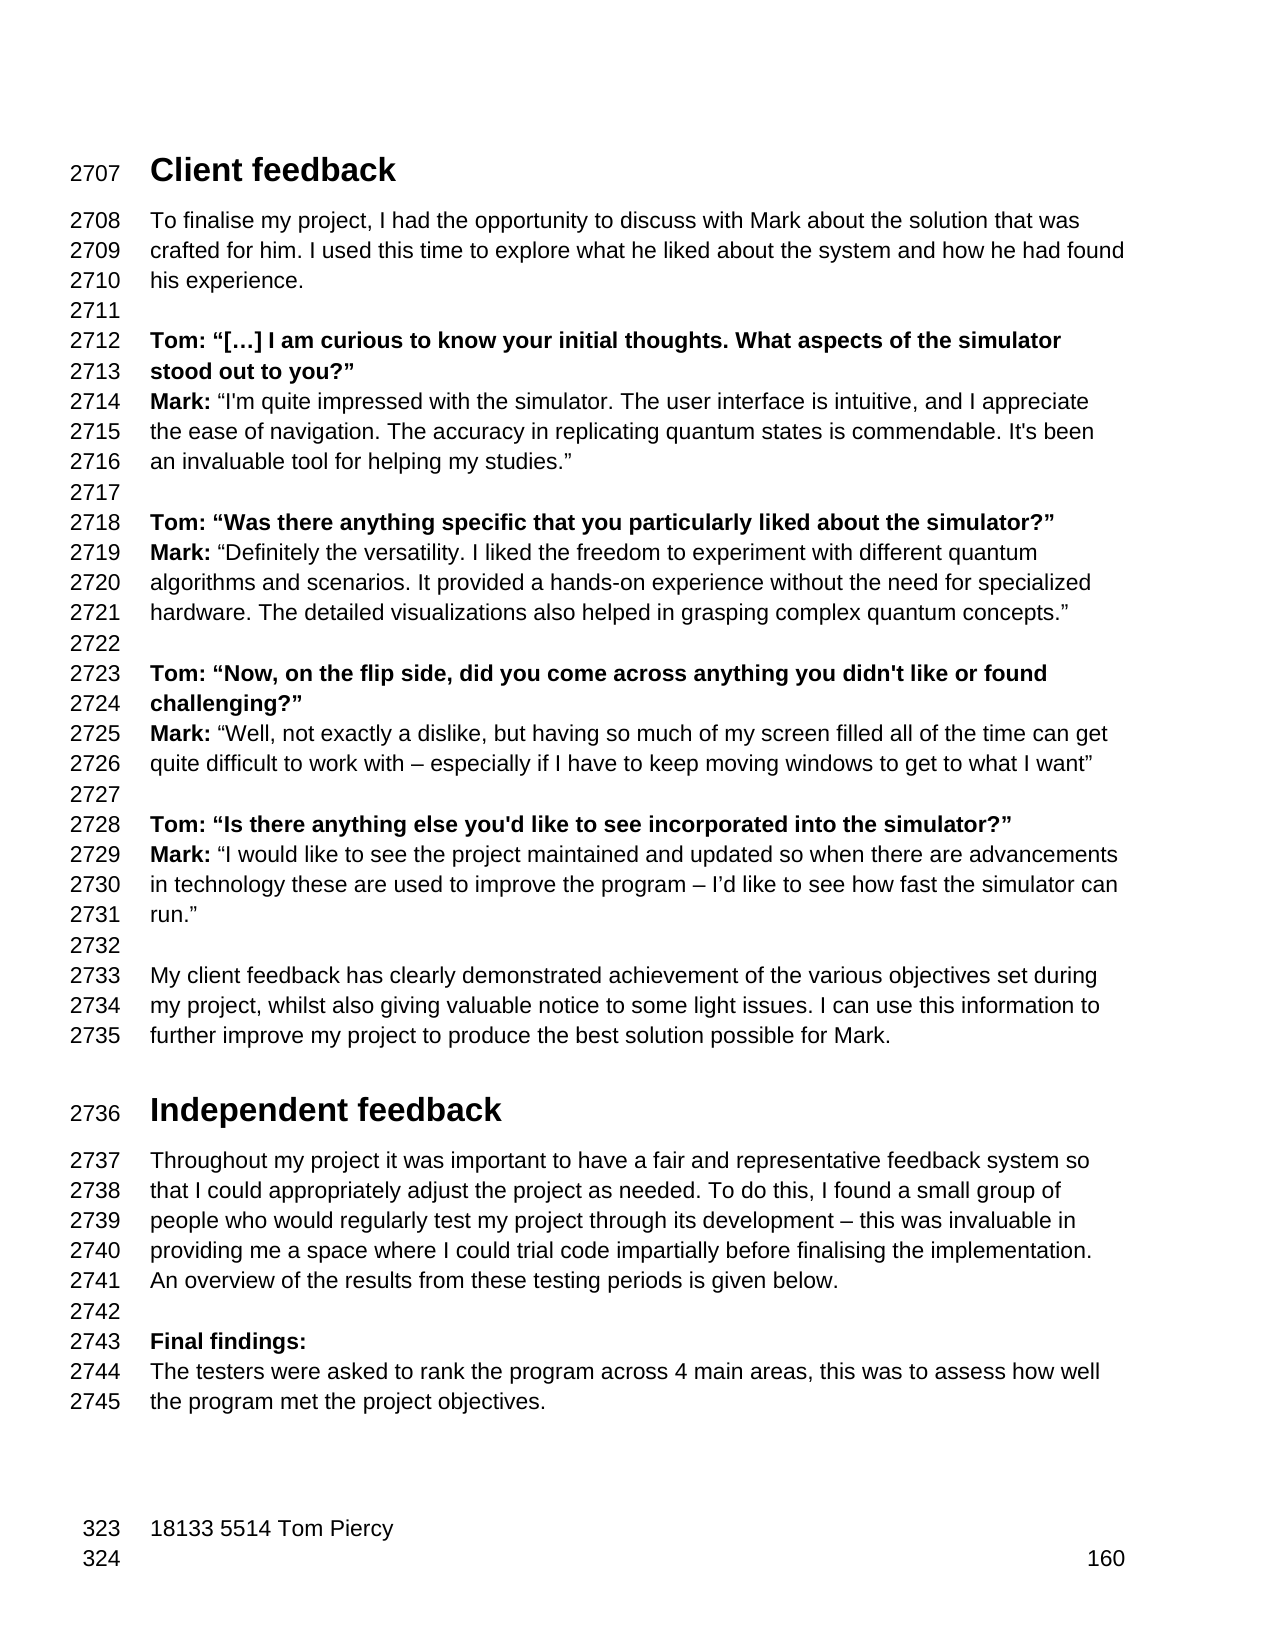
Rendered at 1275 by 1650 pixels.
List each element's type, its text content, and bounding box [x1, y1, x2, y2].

text Tom: “Is there anything else you'd like to see incorporated into the simulator?” [150, 811, 1125, 837]
text Mark: “Definitely the versatility. I liked the freedom to experiment with different quantum algorithms and scenarios. It provided a hands-on experience without the need for specialized hardware. The detailed visualizations also helped in grasping complex quantum concepts.” [150, 539, 1125, 626]
text Tom: “Was there anything specific that you particularly liked about the simulator?” [150, 509, 1125, 535]
text Tom: “Now, on the flip side, did you come across anything you didn't like or found challenging?” [150, 660, 1125, 716]
text Throughout my project it was important to have a fair and representative feedback system so that I could appropriately adjust the project as needed. To do this, I found a small group of people who would regularly test my project through its development – this was invaluable in providing me a space where I could trial code impartially before finalising the implementation. An overview of the results from these testing periods is given below. [150, 1147, 1125, 1294]
subtitle Independent feedback [150, 1090, 1125, 1128]
text Mark: “I'm quite impressed with the simulator. The user interface is intuitive, and I appreciate the ease of navigation. The accuracy in replicating quantum states is commendable. It's been an invaluable tool for helping my studies.” [150, 388, 1125, 475]
text Final findings: [150, 1328, 1125, 1354]
text The testers were asked to rank the program across 4 main areas, this was to assess how well the program met the project objectives. [150, 1358, 1125, 1415]
text Mark: “I would like to see the project maintained and updated so when there are advancements in technology these are used to improve the program – I’d like to see how fast the simulator can run.” [150, 841, 1125, 928]
text Tom: “[…] I am curious to know your initial thoughts. What aspects of the simulator stood out to you?” [150, 327, 1125, 384]
text Mark: “Well, not exactly a dislike, but having so much of my screen filled all of the time can get quite difficult to work with – especially if I have to keep moving windows to get to what I want” [150, 720, 1125, 777]
text My client feedback has clearly demonstrated achievement of the various objectives set during my project, whilst also giving valuable notice to some light issues. I can use this information to further improve my project to produce the best solution possible for Mark. [150, 962, 1125, 1049]
subtitle Client feedback [150, 150, 1125, 188]
text To finalise my project, I had the opportunity to discuss with Mark about the solution that was crafted for him. I used this time to explore what he liked about the system and how he had found his experience. [150, 207, 1125, 293]
